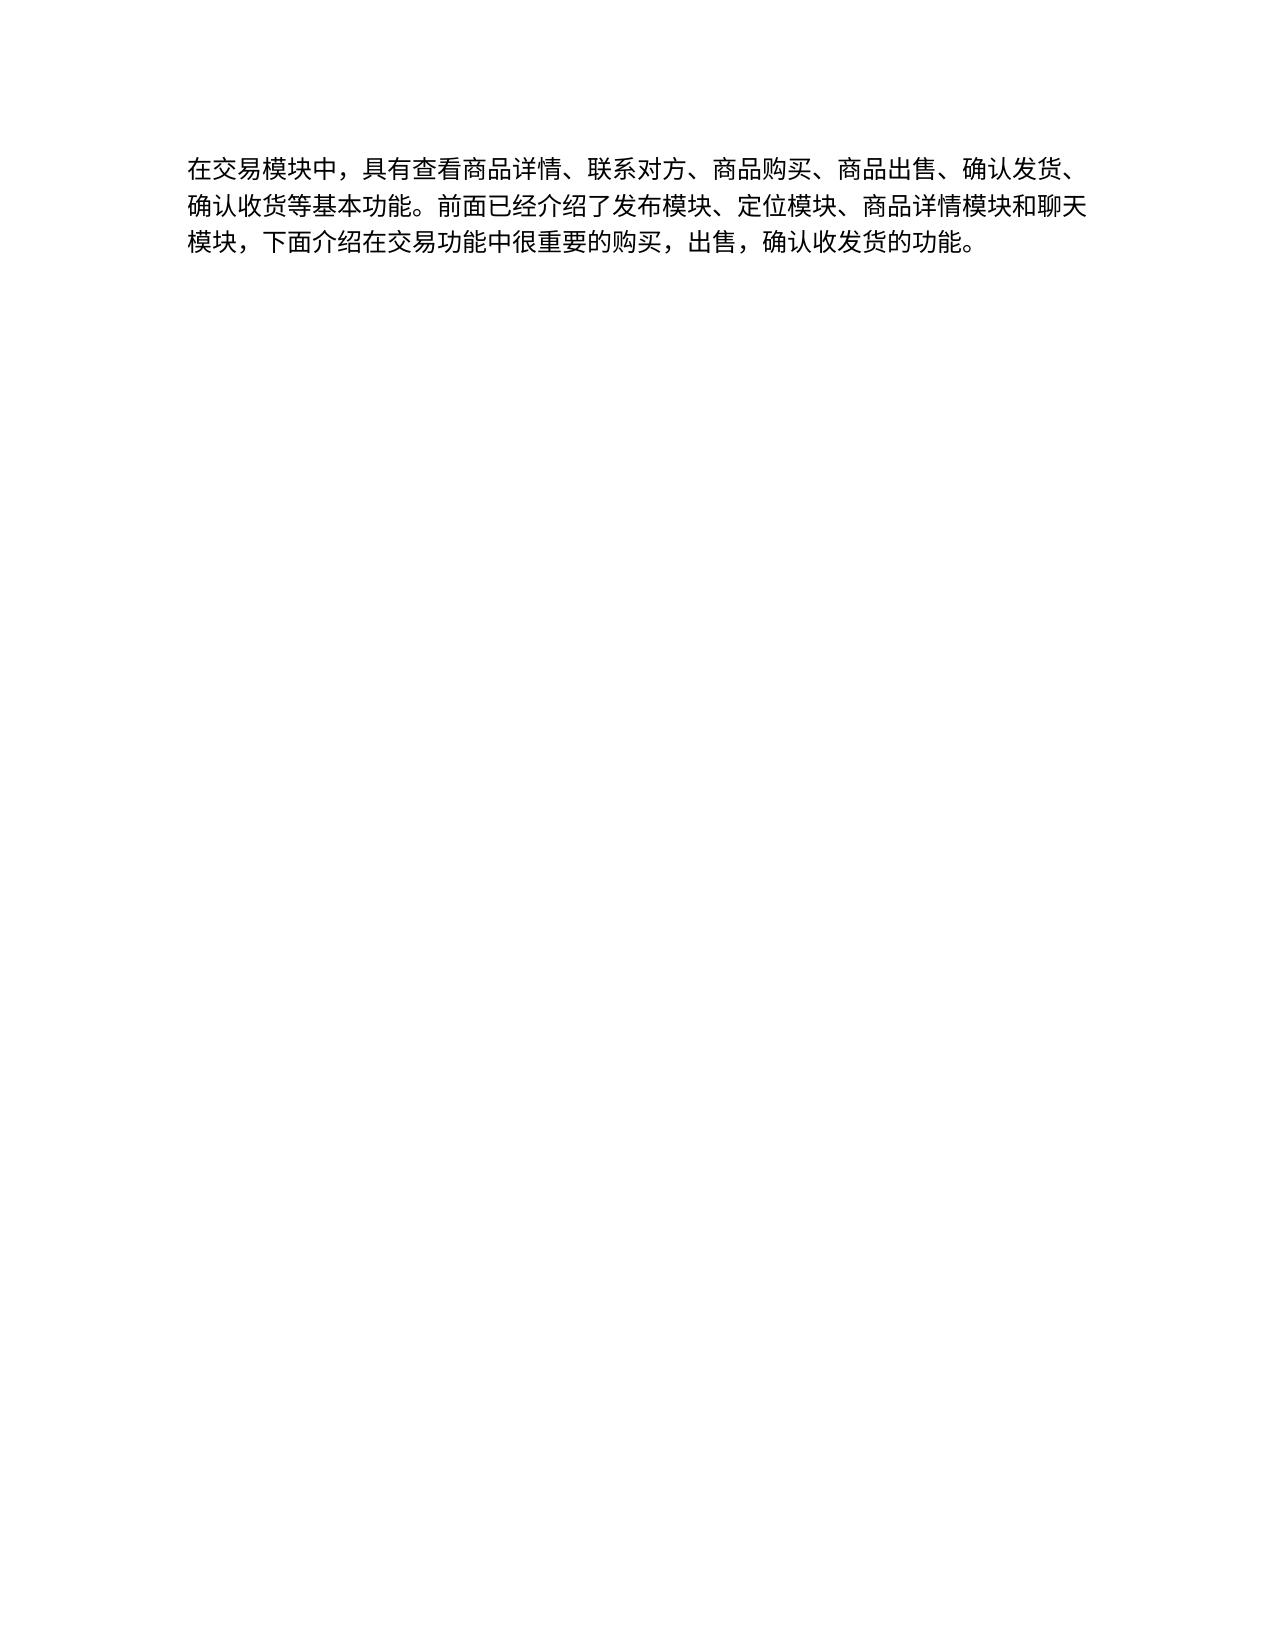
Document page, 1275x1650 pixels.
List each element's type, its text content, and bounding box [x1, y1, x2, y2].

text 在交易模块中，具有查看商品详情、联系对方、商品购买、商品出售、确认发货、确认收货等基本功能。前面已经介绍了发布模块、定位模块、商品详情模块和聊天模块，下面介绍在交易功能中很重要的购买，出售，确认收发货的功能。 [187, 150, 1087, 259]
